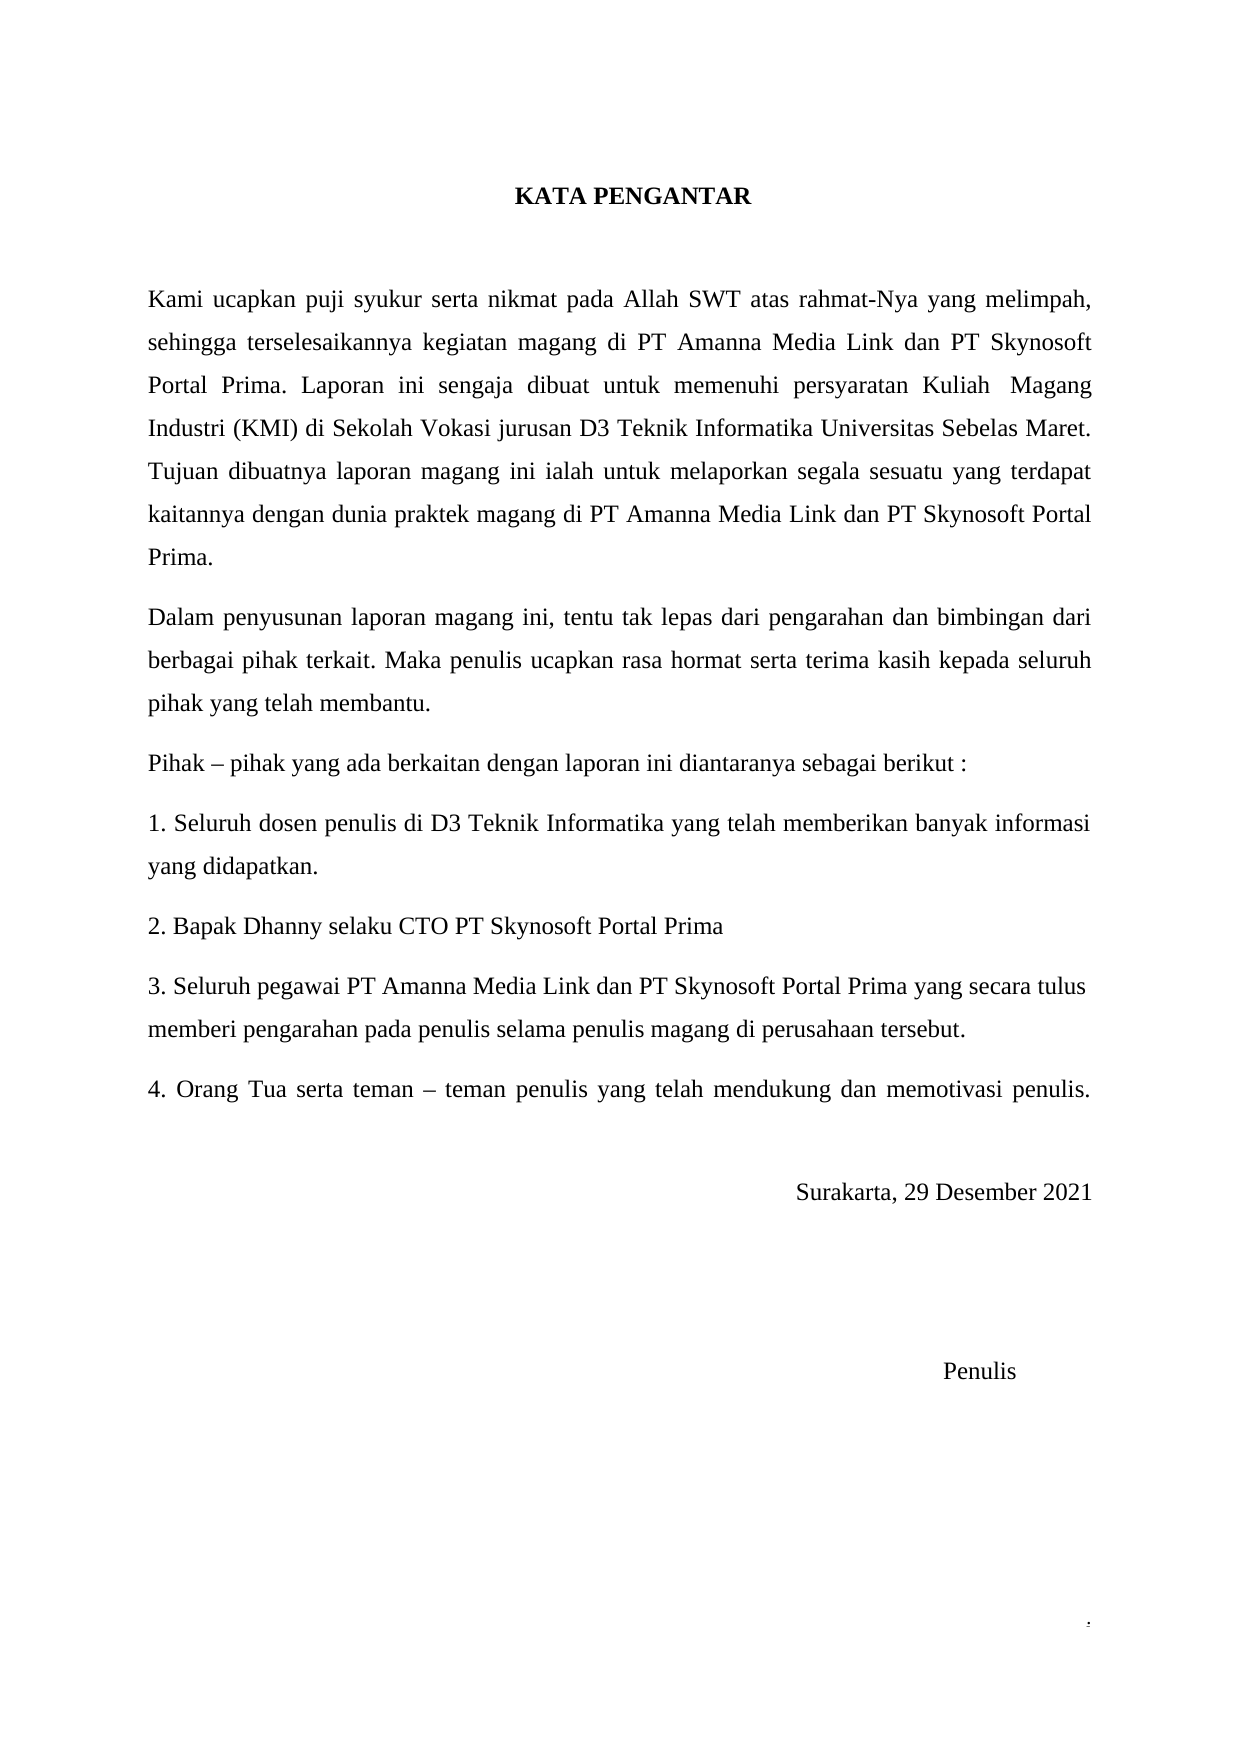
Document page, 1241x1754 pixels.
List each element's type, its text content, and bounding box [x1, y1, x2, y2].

text Dalam penyusunan laporan magang ini, tentu tak lepas dari pengarahan dan bimbingan dari berbagai pihak terkait. Maka penulis ucapkan rasa hormat serta terima kasih kepada seluruh pihak yang telah membantu. [148, 602, 1092, 717]
list Orang Tua serta teman – teman penulis yang telah mendukung dan memotivasi penulis. [148, 1074, 1109, 1103]
list Seluruh pegawai PT Amanna Media Link dan PT Skynosoft Portal Prima yang secara tulus memberi pengarahan pada penulis selama penulis magang di perusahaan tersebut. [148, 971, 1093, 1043]
list Bapak Dhanny selaku CTO PT Skynosoft Portal Prima [148, 911, 1109, 940]
text Surakarta, 29 Desember 2021 [135, 1177, 1093, 1206]
text Penulis [135, 1356, 1016, 1385]
list Seluruh dosen penulis di D3 Teknik Informatika yang telah memberikan banyak informasi yang didapatkan. [148, 808, 1092, 880]
subtitle KATA PENGANTAR [214, 181, 1105, 209]
text Pihak – pihak yang ada berkaitan dengan laporan ini diantaranya sebagai berikut : [148, 748, 1109, 777]
text Kami ucapkan puji syukur serta nikmat pada Allah SWT atas rahmat-Nya yang melimpah, sehingga terselesaikannya kegiatan magang di PT Amanna Media Link dan PT Skynosoft Portal Prima. Laporan ini sengaja dibuat untuk memenuhi persyaratan Kuliah Magang Industri (KMI) di Sekolah Vokasi jurusan D3 Teknik Informatika Universitas Sebelas Maret. Tujuan dibuatnya laporan magang ini ialah untuk melaporkan segala sesuatu yang terdapat kaitannya dengan dunia praktek magang di PT Amanna Media Link dan PT Skynosoft Portal Prima. [148, 284, 1093, 571]
